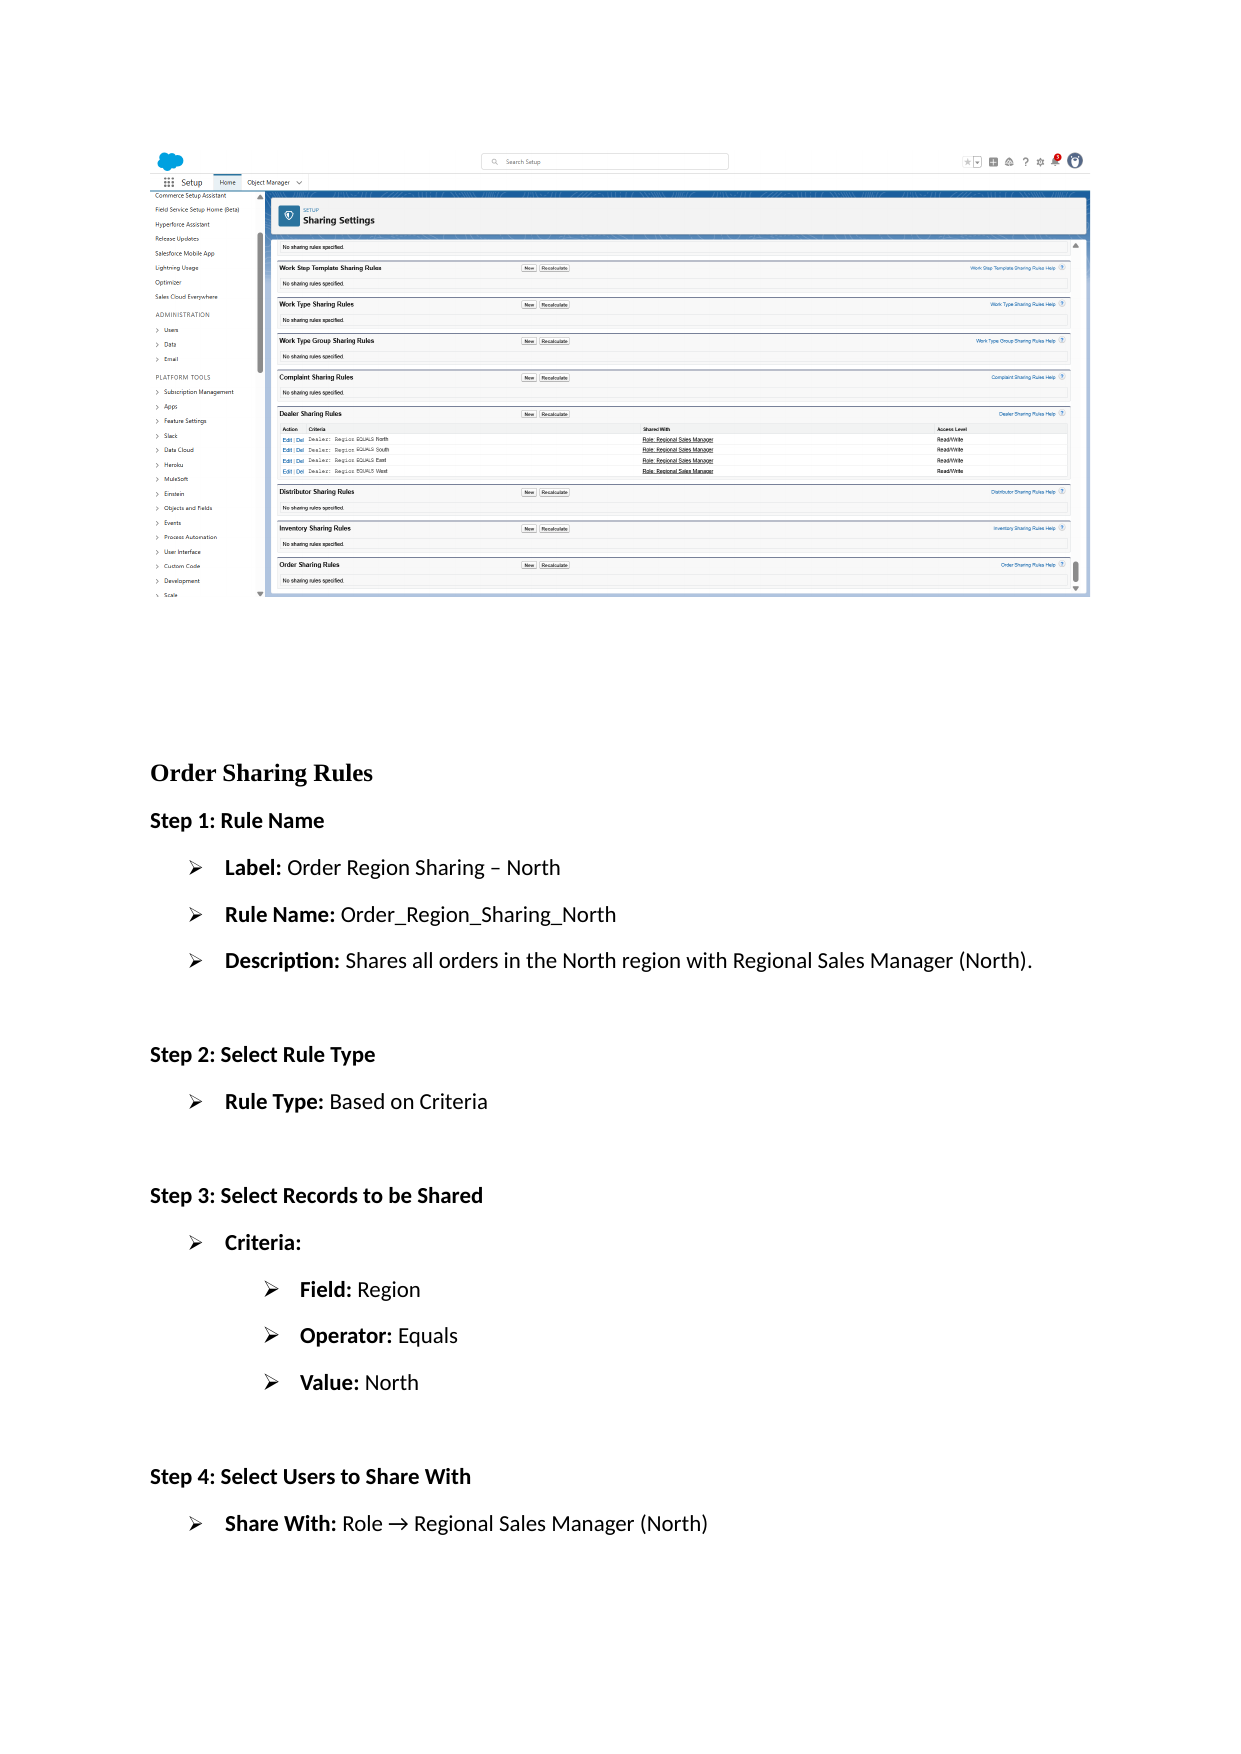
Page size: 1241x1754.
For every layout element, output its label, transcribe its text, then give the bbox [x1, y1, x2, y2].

picture [150, 150, 1091, 597]
text Step 1: Rule Name [150, 806, 1090, 834]
text Step 2: Select Rule Type [150, 1040, 1090, 1068]
list Description: Shares all orders in the North region with Regional Sales Manager (North). [187, 947, 1090, 975]
list Operator: Equals [262, 1322, 1090, 1350]
list Criteria: [187, 1228, 1090, 1256]
list Field: Region [262, 1275, 1090, 1303]
text Order Sharing Rules [150, 758, 1090, 787]
list Value: North [262, 1368, 1090, 1397]
list Rule Type: Based on Criteria [187, 1087, 1090, 1115]
list Share With: Role → Regional Sales Manager (North) [187, 1509, 1090, 1537]
list Label: Order Region Sharing – North [187, 853, 1090, 881]
text Step 4: Select Users to Share With [150, 1462, 1090, 1490]
text Step 3: Select Records to be Shared [150, 1181, 1090, 1209]
list Rule Name: Order_Region_Sharing_North [187, 900, 1090, 928]
